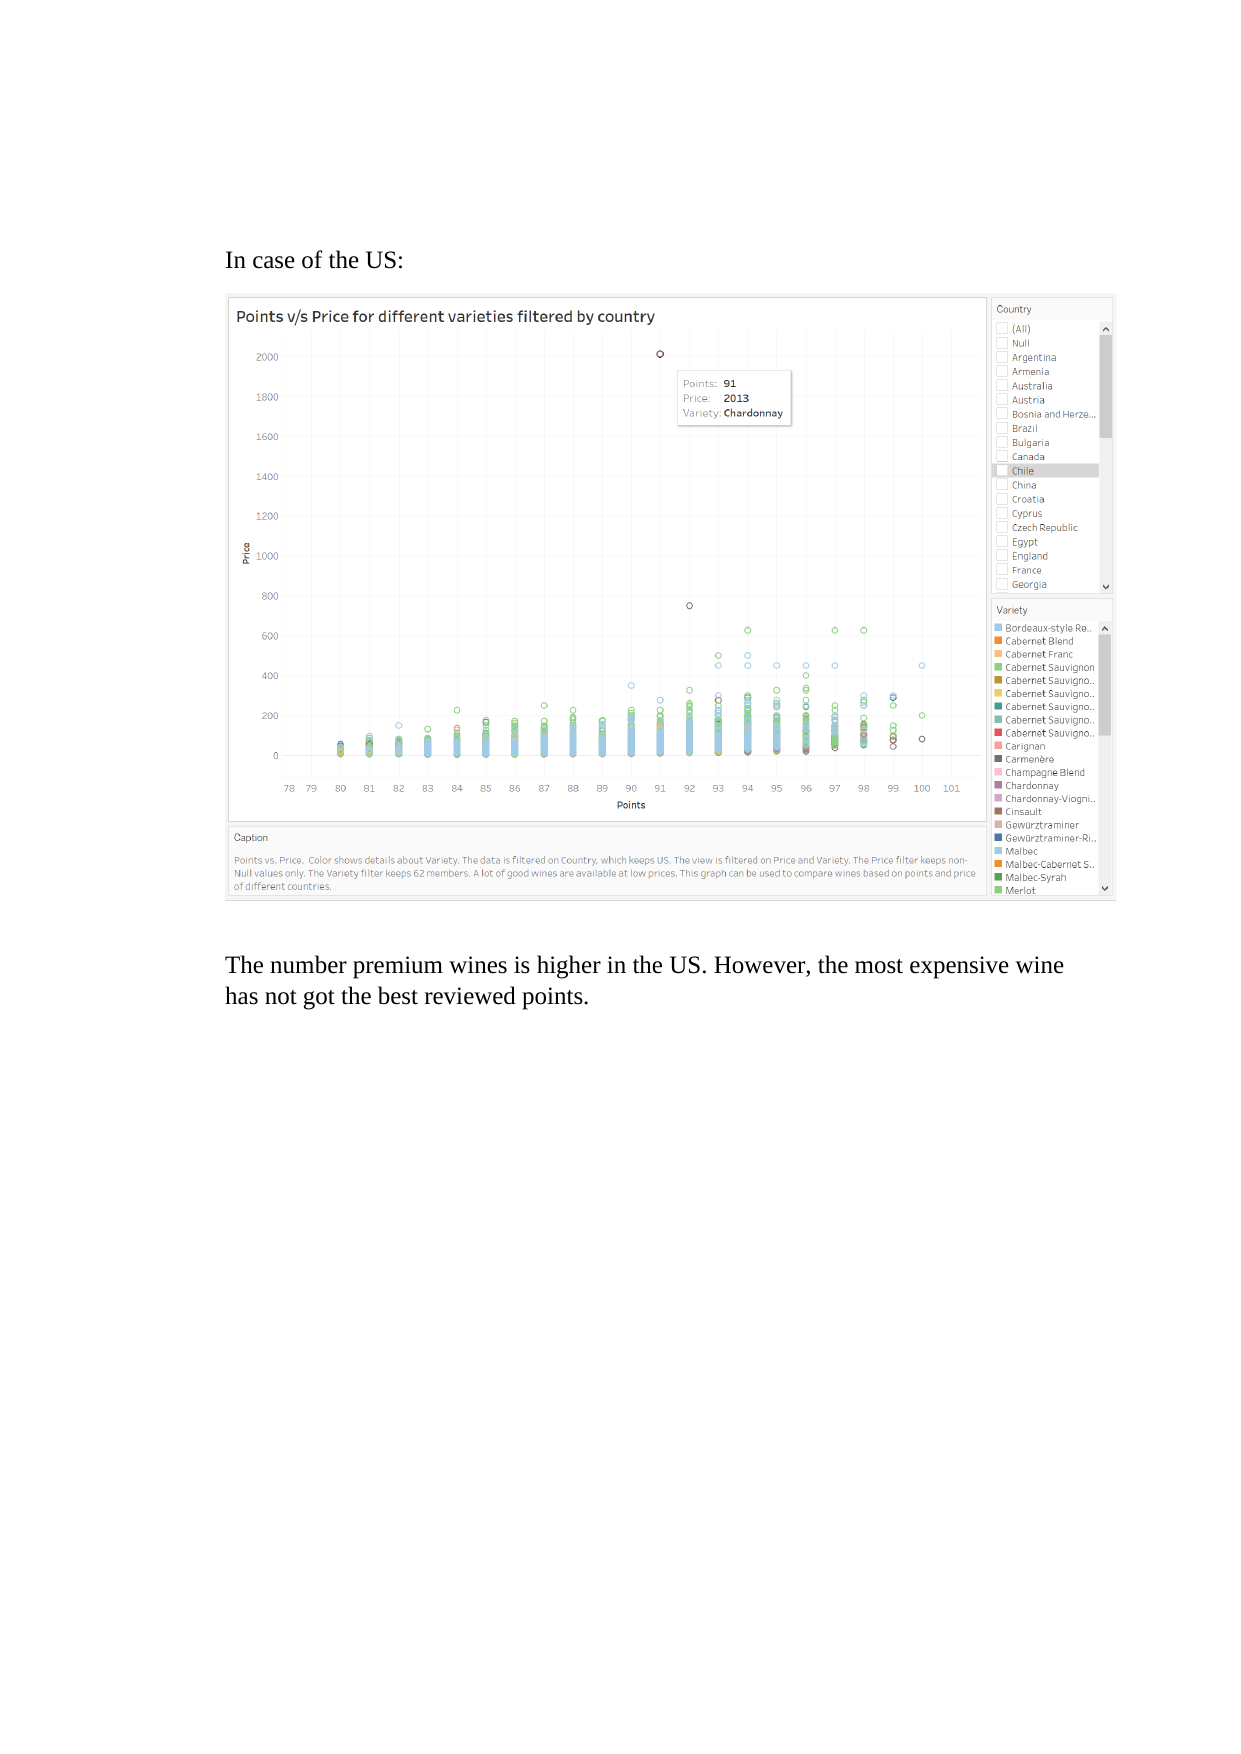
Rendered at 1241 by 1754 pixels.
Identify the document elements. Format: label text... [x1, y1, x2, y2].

picture [225, 293, 1117, 901]
text The number premium wines is higher in the US. However, the most expensive wine has not got the best reviewed points. [225, 950, 1090, 1010]
text In case of the US: [150, 245, 1090, 274]
